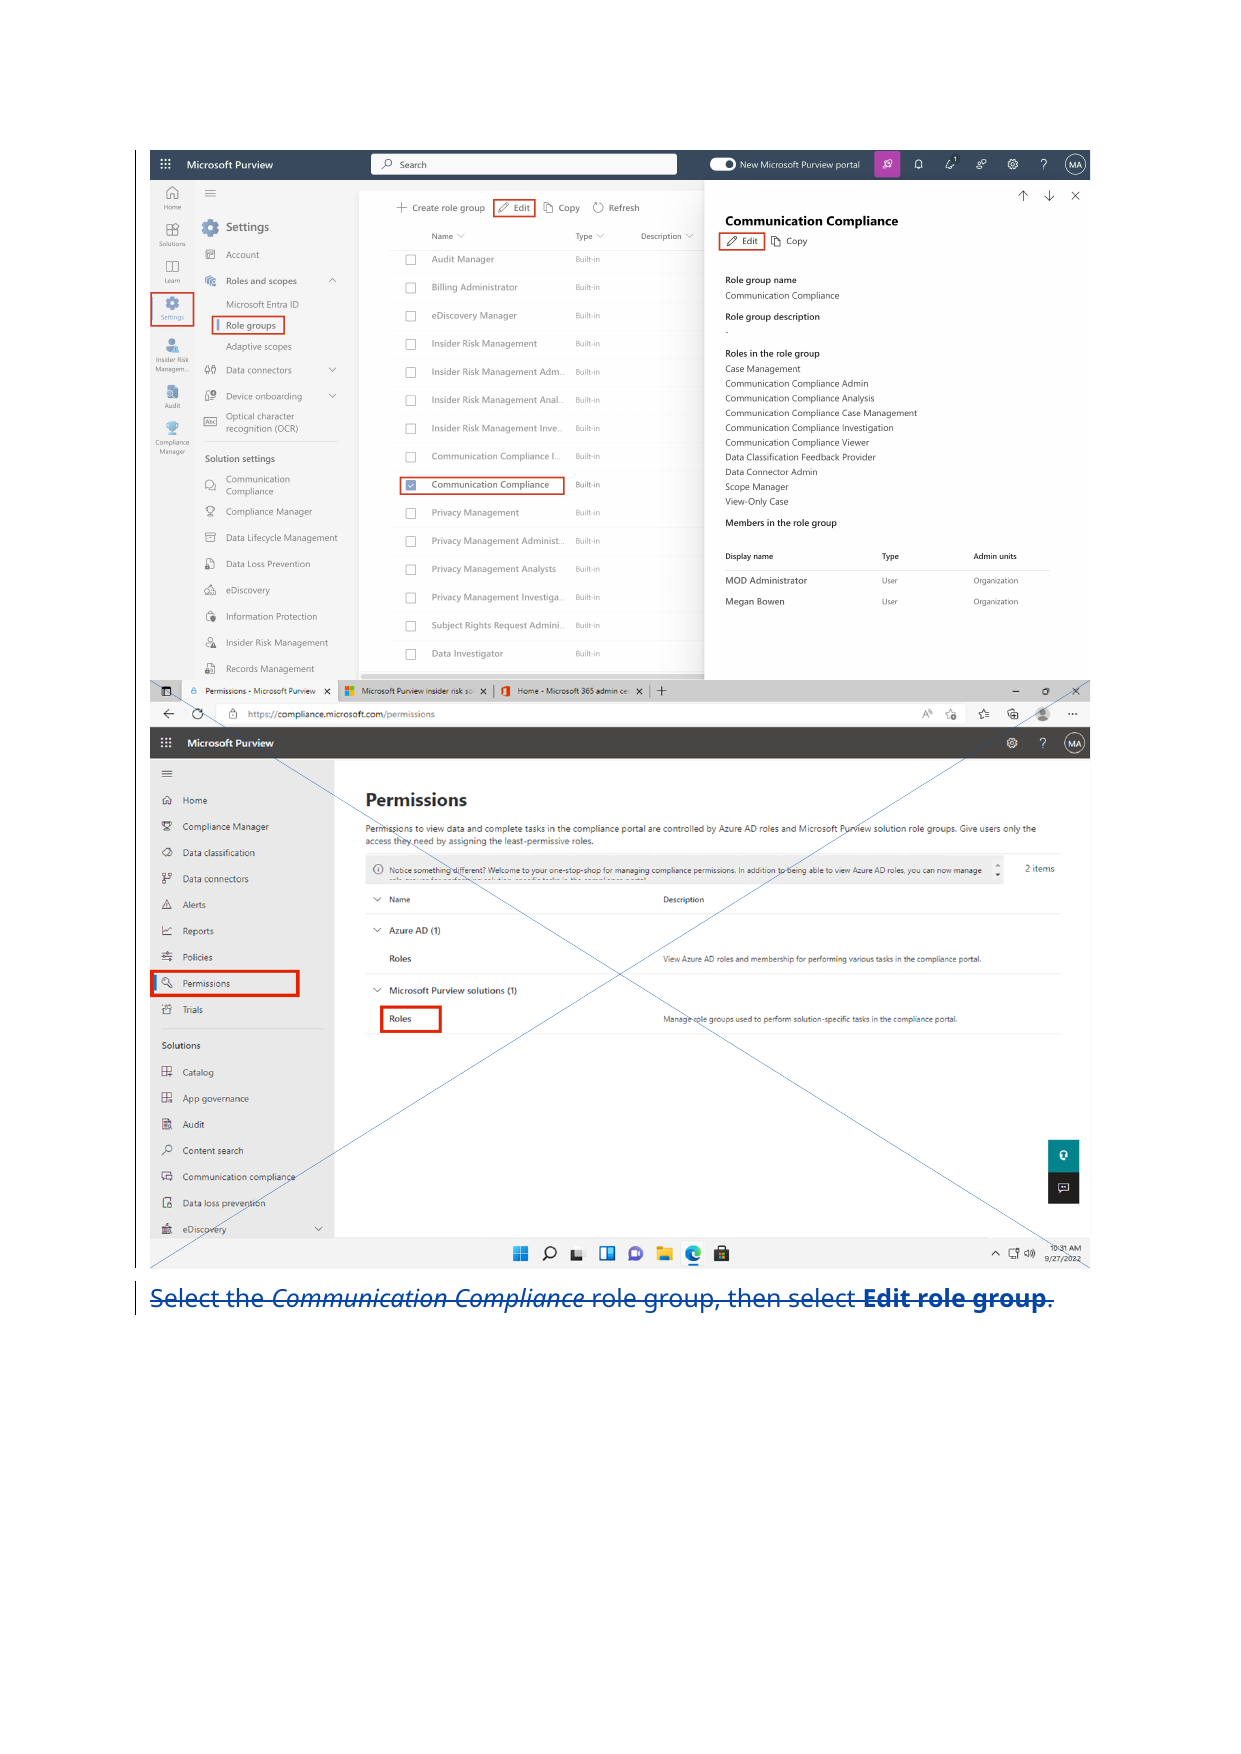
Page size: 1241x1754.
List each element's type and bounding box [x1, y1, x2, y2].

picture [622, 681, 1091, 1267]
picture [151, 975, 1089, 1269]
picture [150, 150, 1091, 973]
picture [150, 681, 618, 1267]
